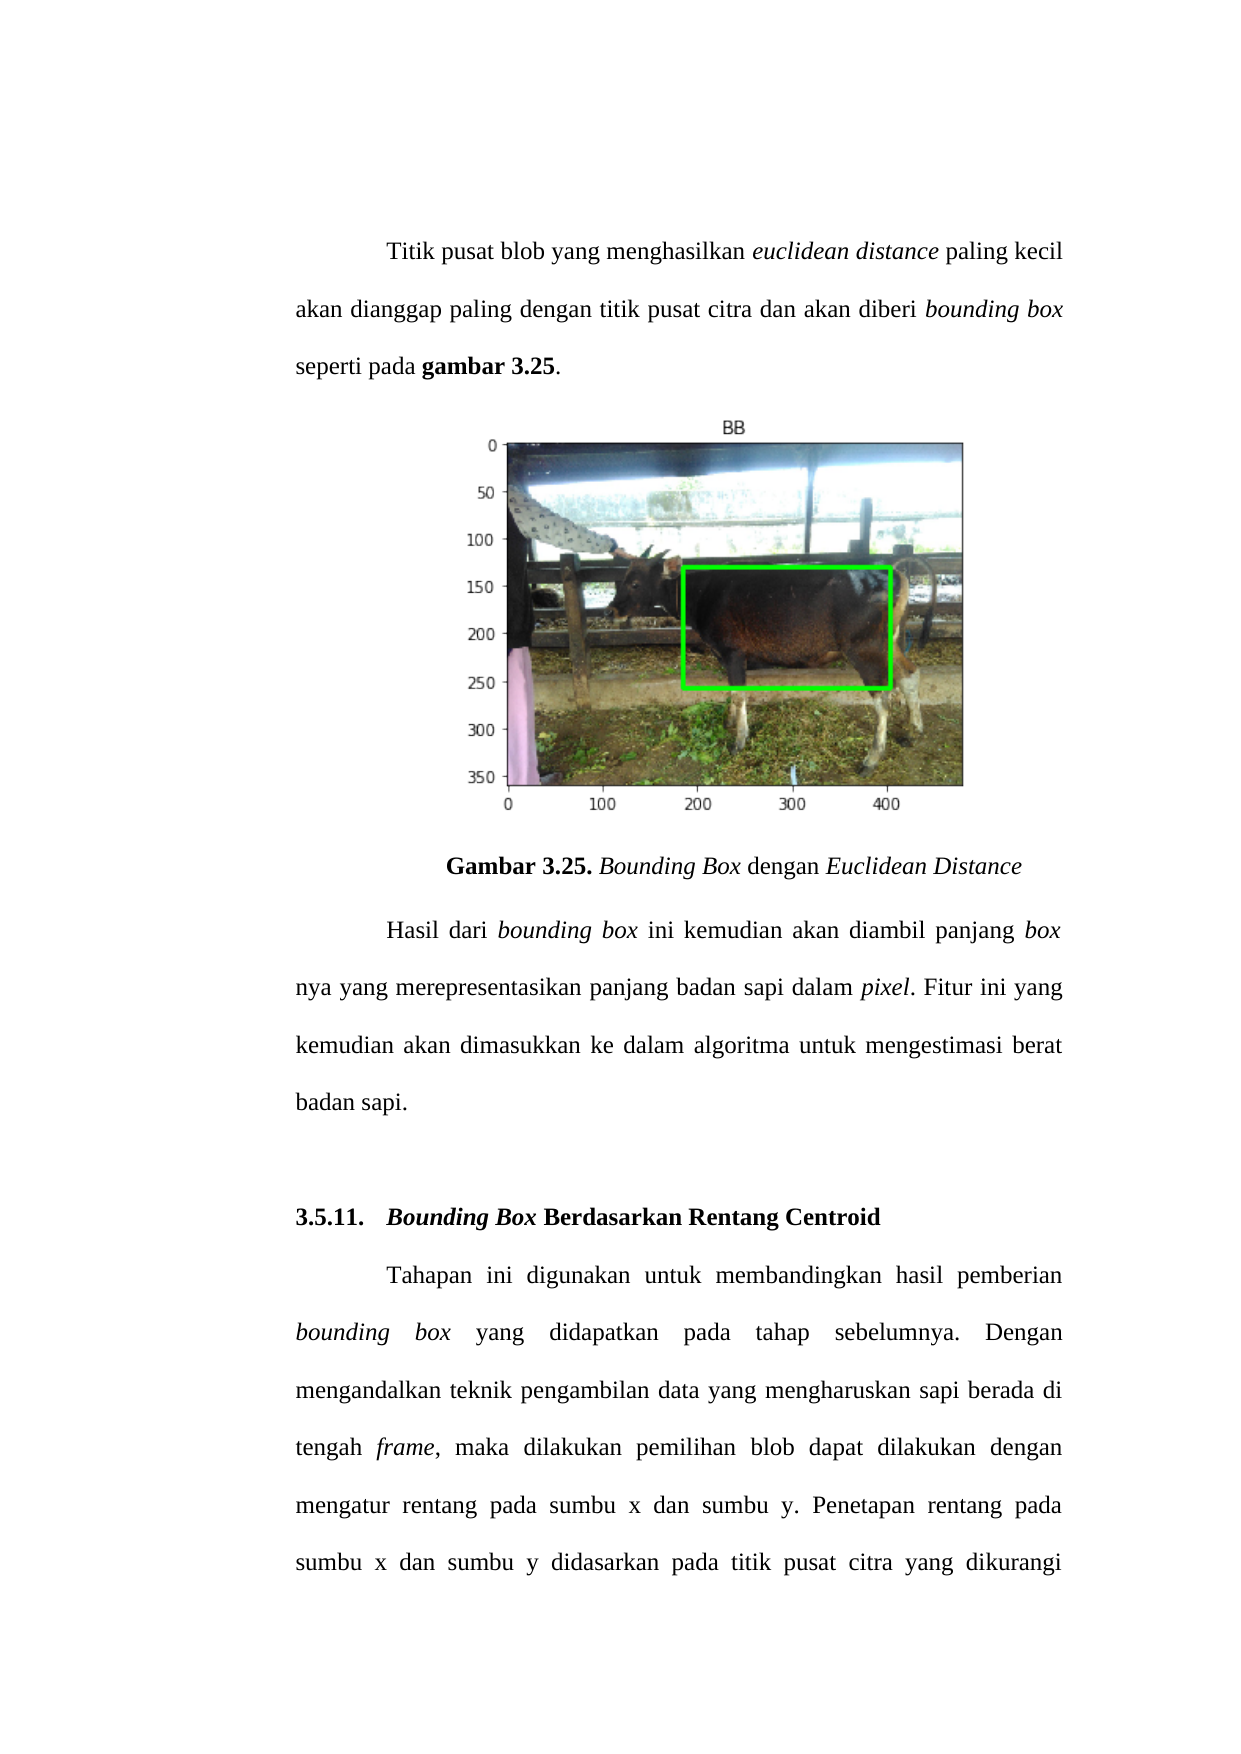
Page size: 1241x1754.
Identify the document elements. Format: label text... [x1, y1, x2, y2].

text Gambar 3.25. Bounding Box dengan Euclidean Distance [407, 851, 1063, 880]
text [295, 1260, 1063, 1576]
text Titik pusat blob yang menghasilkan euclidean distance paling kecil akan dianggap paling dengan titik pusat citra dan akan diberi bounding box seperti pada gambar 3.25. [295, 236, 1063, 380]
subtitle Bounding Box Berdasarkan Rentang Centroid [295, 1202, 1063, 1231]
picture [455, 408, 978, 823]
text Hasil dari bounding box ini kemudian akan diambil panjang box nya yang merepresentasikan panjang badan sapi dalam pixel. Fitur ini yang kemudian akan dimasukkan ke dalam algoritma untuk mengestimasi berat badan sapi. [295, 915, 1063, 1116]
